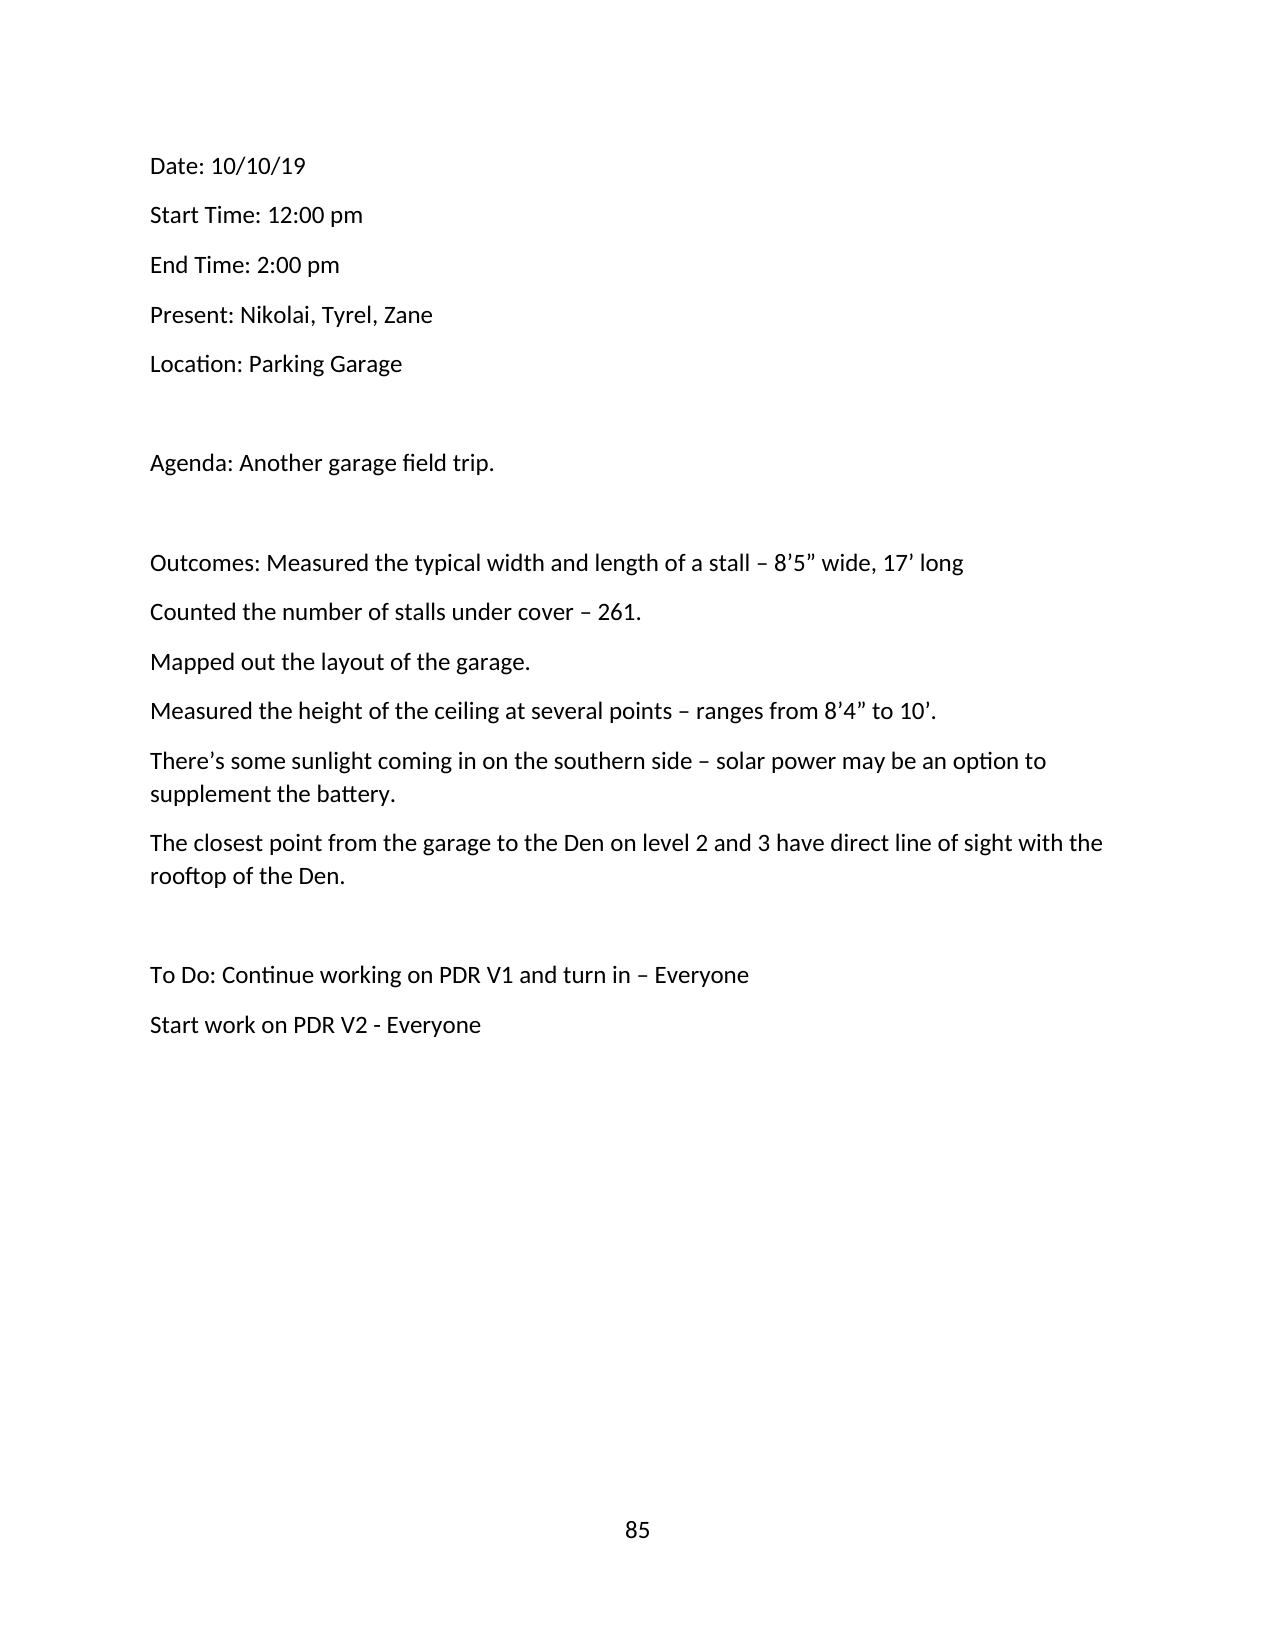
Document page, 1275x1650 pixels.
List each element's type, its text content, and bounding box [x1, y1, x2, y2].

text End Time: 2:00 pm [150, 249, 1125, 280]
text There’s some sunlight coming in on the southern side – solar power may be an option to supplement the battery. [150, 745, 1125, 808]
text Agenda: Another garage field trip. [150, 447, 1125, 478]
text Date: 10/10/19 [150, 150, 1125, 181]
text Counted the number of stalls under cover – 261. [150, 596, 1125, 627]
text Present: Nikolai, Tyrel, Zane [150, 299, 1125, 329]
text Measured the height of the ceiling at several points – ranges from 8’4” to 10’. [150, 695, 1125, 726]
text To Do: Continue working on PDR V1 and turn in – Everyone [150, 959, 1125, 990]
text Start Time: 12:00 pm [150, 199, 1125, 230]
text Location: Parking Garage [150, 348, 1125, 379]
text Mapped out the layout of the garage. [150, 646, 1125, 676]
text The closest point from the garage to the Den on level 2 and 3 have direct line of sight with the rooftop of the Den. [150, 827, 1125, 891]
text Start work on PDR V2 - Everyone [150, 1009, 1125, 1040]
text Outcomes: Measured the typical width and length of a stall – 8’5” wide, 17’ long [150, 547, 1125, 577]
